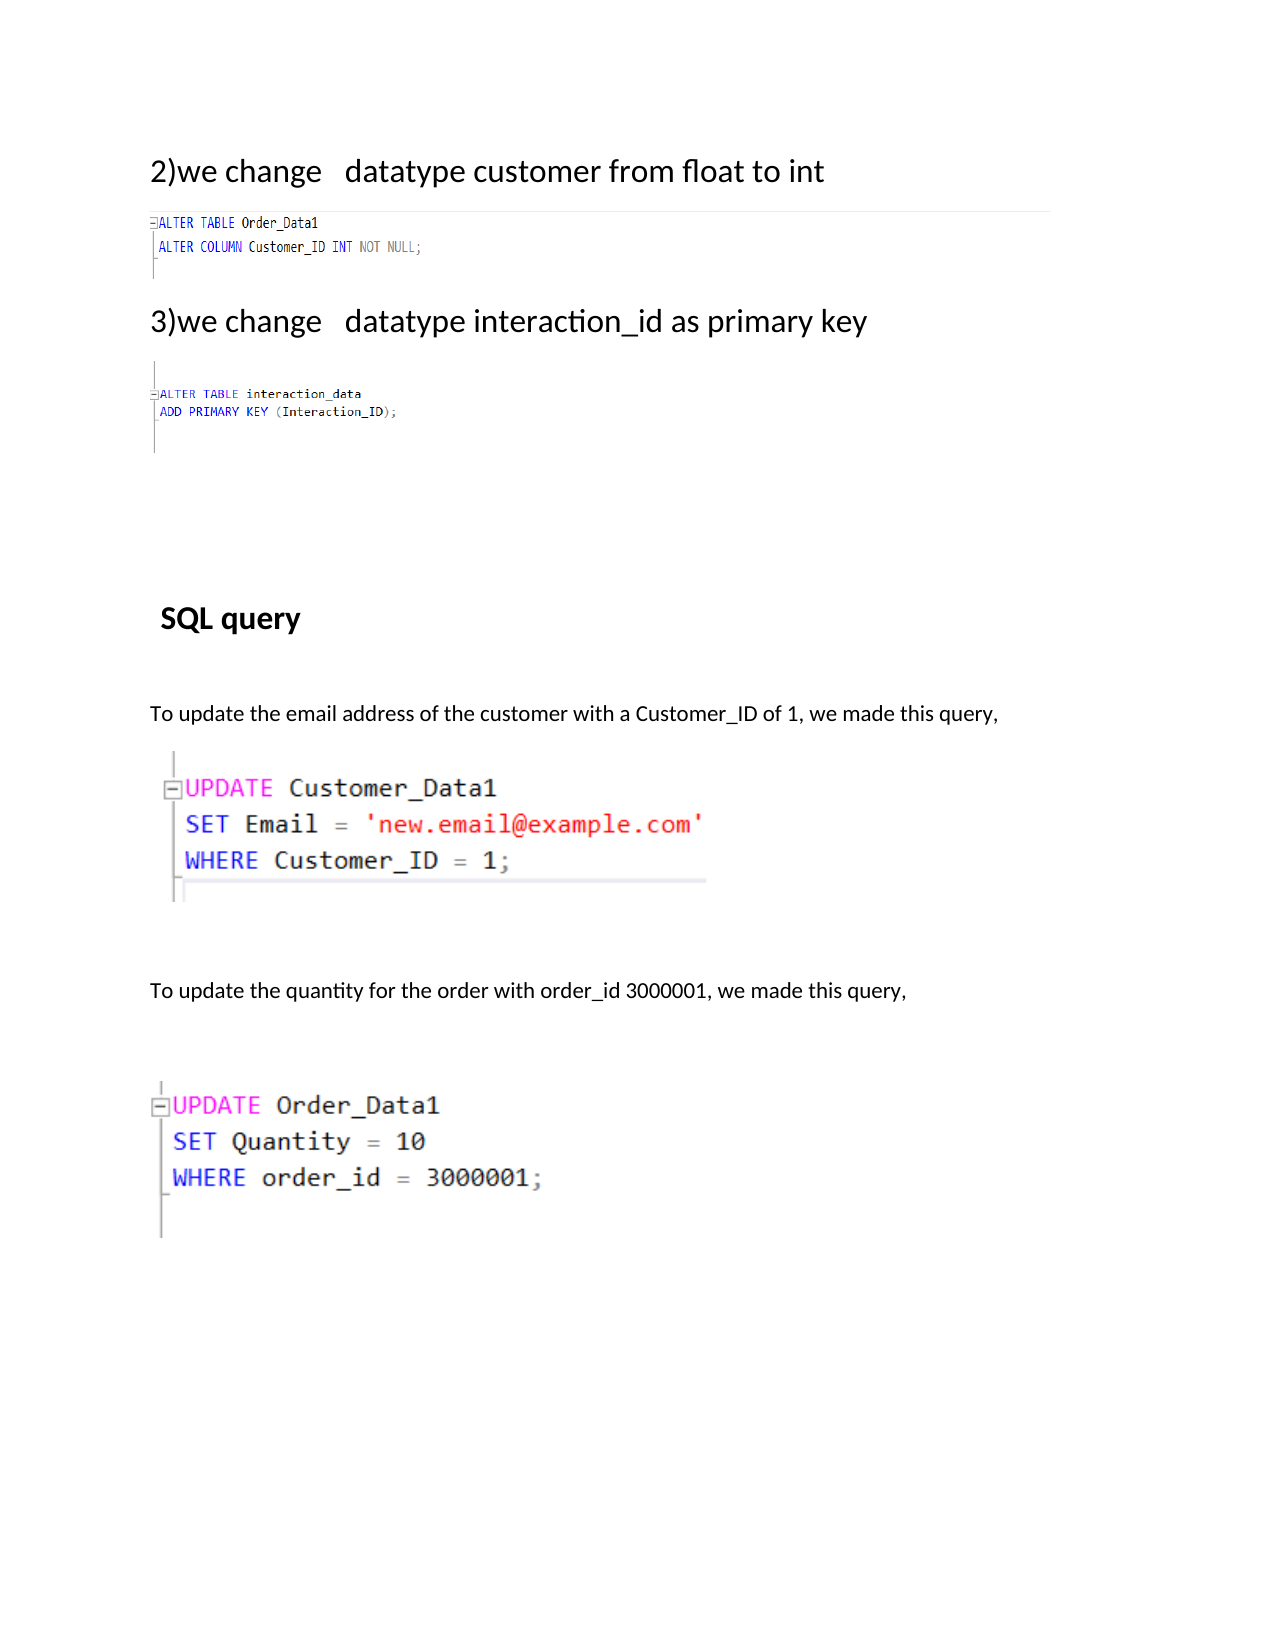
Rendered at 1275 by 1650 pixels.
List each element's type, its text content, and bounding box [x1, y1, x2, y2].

text 3)we change datatype interaction_id as primary key [150, 300, 1125, 341]
text To update the email address of the customer with a Customer_ID of 1, we made this query, [150, 699, 1125, 727]
picture [150, 1081, 625, 1238]
picture [150, 361, 1050, 453]
picture [150, 751, 707, 902]
text 2)we change datatype customer from float to int [150, 150, 1125, 191]
text To update the quantity for the order with order_id 3000001, we made this query, [150, 976, 1125, 1004]
picture [150, 211, 1050, 279]
text SQL query [150, 597, 1125, 673]
